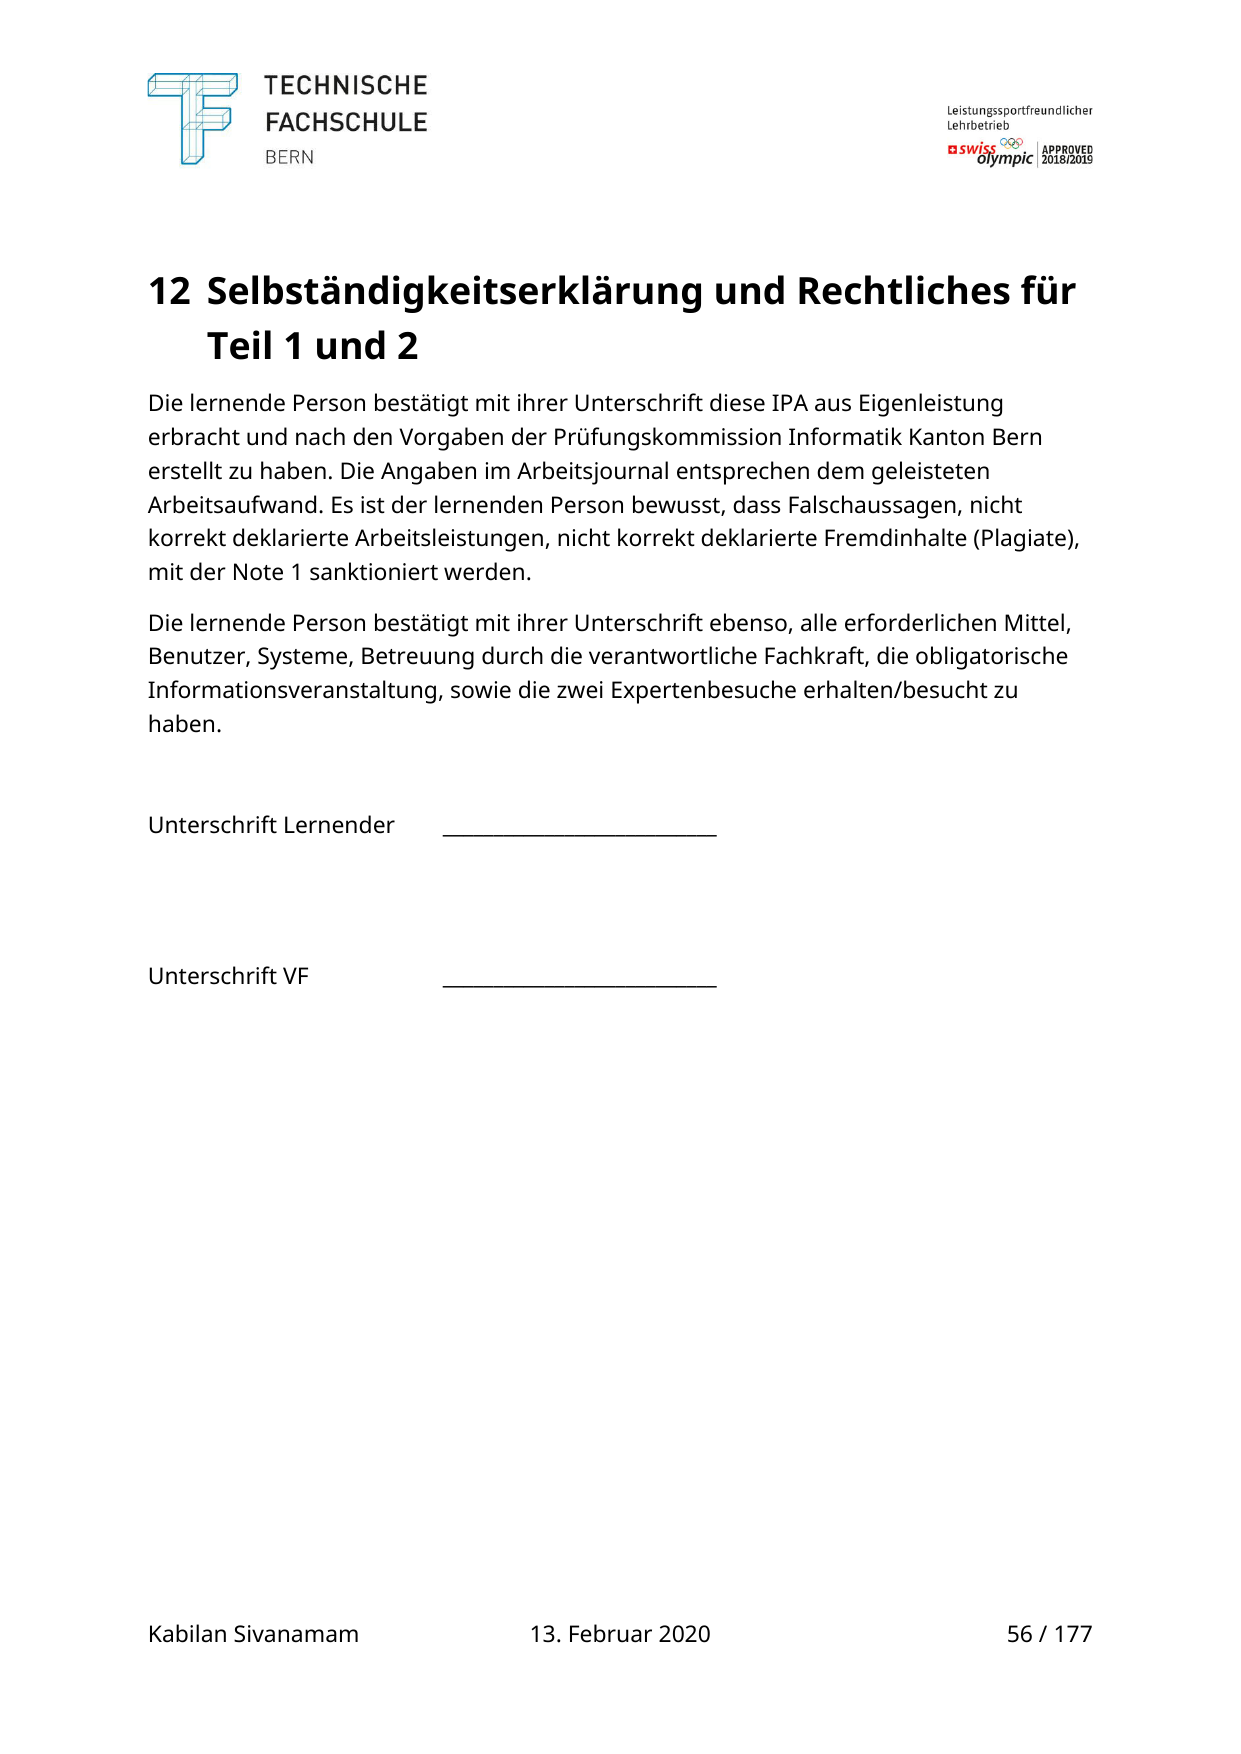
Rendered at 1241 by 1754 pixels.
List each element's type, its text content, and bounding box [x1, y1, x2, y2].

text Die lernende Person bestätigt mit ihrer Unterschrift diese IPA aus Eigenleistung erbracht und nach den Vorgaben der Prüfungskommission Informatik Kanton Bern erstellt zu haben. Die Angaben im Arbeitsjournal entsprechen dem geleisteten Arbeitsaufwand. Es ist der lernenden Person bewusst, dass Falschaussagen, nicht korrekt deklarierte Arbeitsleistungen, nicht korrekt deklarierte Fremdinhalte (Plagiate), mit der Note 1 sanktioniert werden. [148, 387, 1093, 587]
text Die lernende Person bestätigt mit ihrer Unterschrift ebenso, alle erforderlichen Mittel, Benutzer, Systeme, Betreuung durch die verantwortliche Fachkraft, die obligatorische Informationsveranstaltung, sowie die zwei Expertenbesuche erhalten/besucht zu haben. [148, 606, 1093, 739]
text Unterschrift VF ___________________________ [148, 960, 1093, 991]
subtitle Selbständigkeitserklärung und Rechtliches für Teil 1 und 2 [148, 264, 1093, 371]
text Unterschrift Lernender ___________________________ [148, 808, 1093, 840]
picture [147, 73, 1093, 196]
